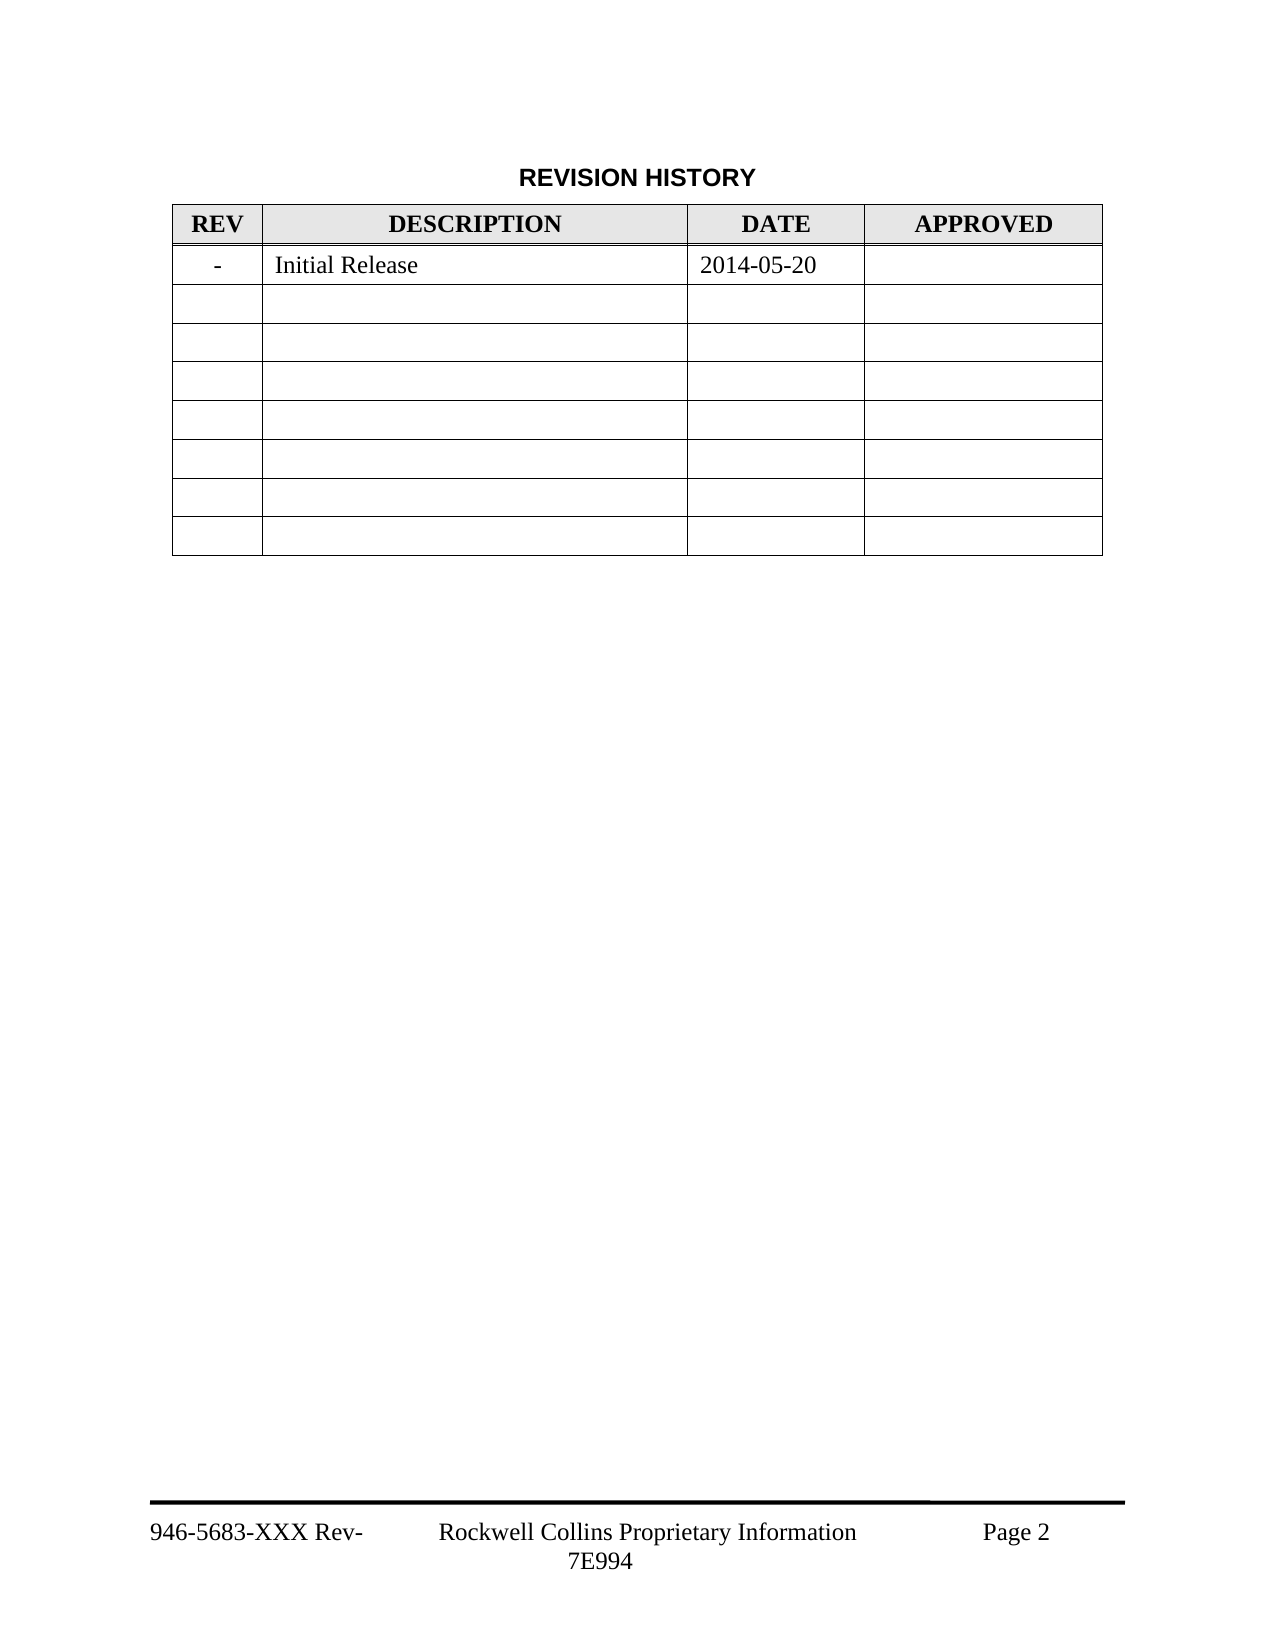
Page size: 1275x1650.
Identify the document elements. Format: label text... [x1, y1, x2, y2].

table_cell [263, 479, 687, 516]
table_cell [865, 517, 1102, 555]
table_header DESCRIPTION [263, 205, 687, 243]
table_cell [865, 401, 1102, 439]
text REVISION HISTORY [150, 162, 1125, 191]
table_cell [173, 440, 262, 477]
table_cell [263, 324, 687, 361]
table_cell [688, 401, 864, 439]
table_cell Initial Release [263, 246, 687, 284]
table_cell [865, 440, 1102, 477]
table_cell [173, 401, 262, 439]
table_cell [263, 401, 687, 439]
table_cell [263, 362, 687, 400]
table_cell [865, 285, 1102, 322]
table_cell [263, 440, 687, 477]
table_header APPROVED [865, 205, 1102, 243]
table_cell [173, 479, 262, 516]
table_cell [688, 324, 864, 361]
table_cell [865, 479, 1102, 516]
table_cell [688, 362, 864, 400]
table_header DATE [688, 205, 864, 243]
table_cell [263, 517, 687, 555]
table_cell [865, 324, 1102, 361]
table_cell [688, 479, 864, 516]
table_cell [688, 440, 864, 477]
table_cell [173, 285, 262, 322]
table_cell [688, 285, 864, 322]
table_cell [173, 362, 262, 400]
table_cell [173, 517, 262, 555]
table_header REV [173, 205, 262, 243]
table_cell - [173, 246, 262, 284]
table_cell [263, 285, 687, 322]
table_cell [865, 362, 1102, 400]
table_cell [173, 324, 262, 361]
table_cell [865, 246, 1102, 284]
table_cell 2014-05-20 [688, 246, 864, 284]
table_cell [688, 517, 864, 555]
